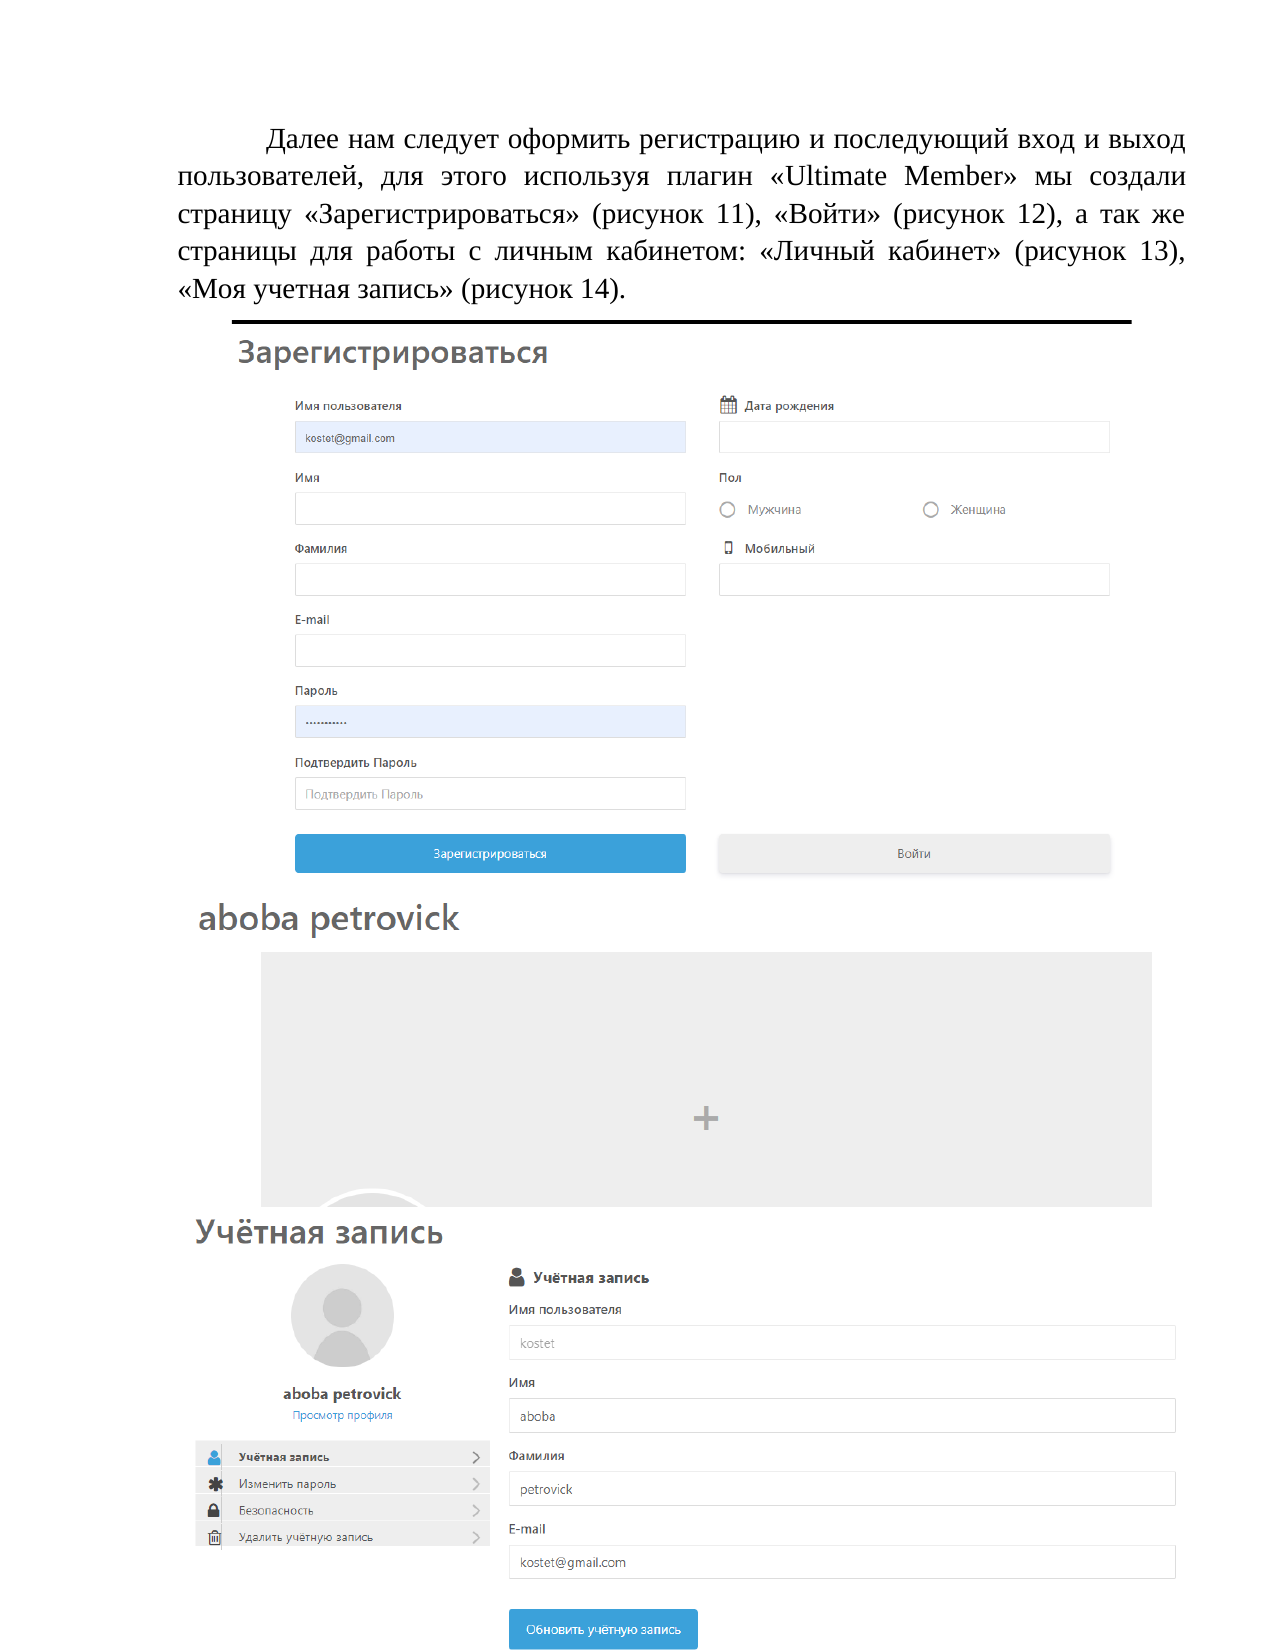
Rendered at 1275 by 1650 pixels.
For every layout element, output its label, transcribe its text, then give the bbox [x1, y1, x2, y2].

text Далее нам следует оформить регистрацию и последующий вход и выход пользователей, для этого используя плагин «Ultimate Member» мы создали страницу «Зарегистрироваться» (рисунок 11), «Войти» (рисунок 12), а так же страницы для работы с личным кабинетом: «Личный кабинет» (рисунок 13), «Моя учетная запись» (рисунок 14). [177, 118, 1186, 306]
picture [177, 320, 1201, 1650]
